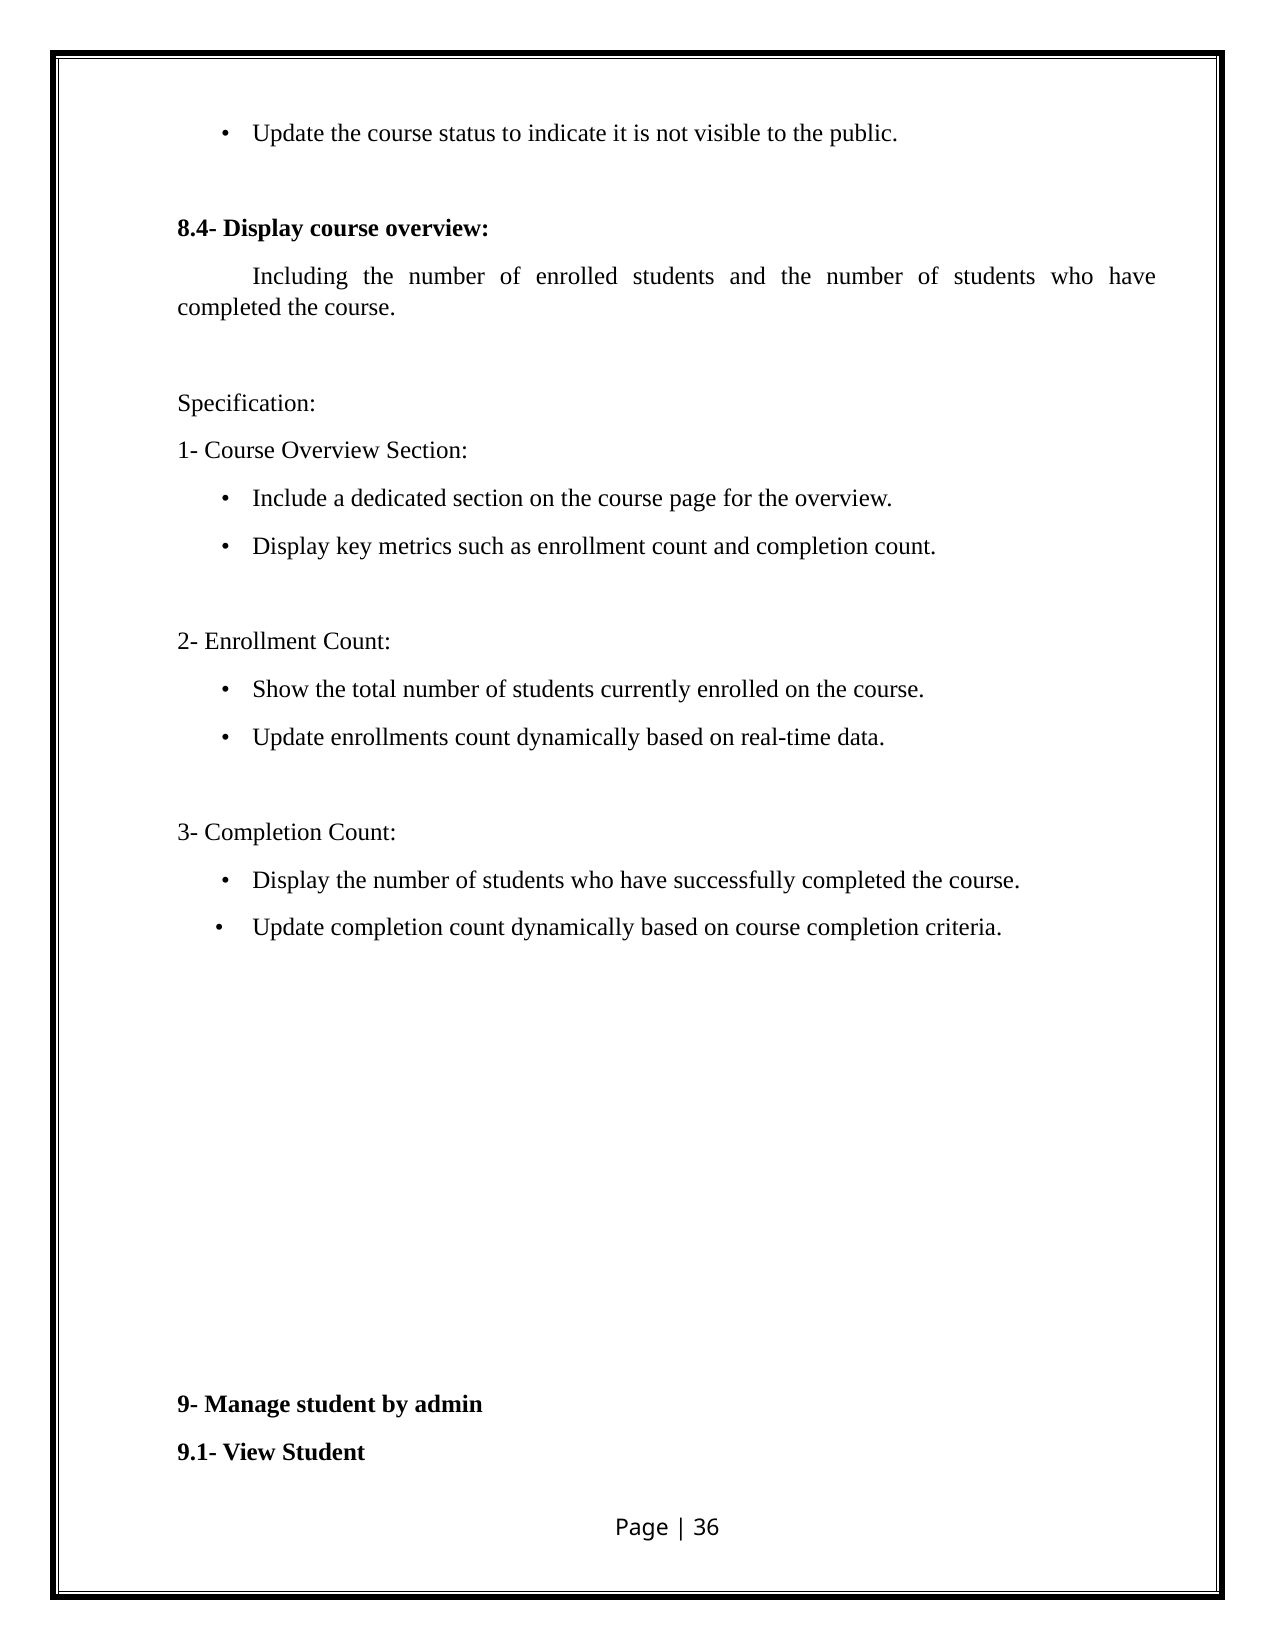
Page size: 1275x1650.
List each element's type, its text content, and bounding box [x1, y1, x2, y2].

text 1- Course Overview Section: [177, 435, 1157, 464]
text • Include a dedicated section on the course page for the overview. [177, 483, 1157, 512]
text • Update the course status to indicate it is not visible to the public. [177, 118, 1157, 147]
text 2- Enrollment Count: [177, 626, 1157, 655]
text 9- Manage student by admin [177, 1389, 1157, 1418]
text 9.1- View Student [177, 1437, 1157, 1466]
text Specification: [177, 388, 1157, 416]
text • Update completion count dynamically based on course completion criteria. [177, 912, 1157, 941]
text Including the number of enrolled students and the number of students who have completed the course. [177, 261, 1157, 321]
text 3- Completion Count: [177, 817, 1157, 846]
text • Display key metrics such as enrollment count and completion count. [177, 531, 1157, 559]
text 8.4- Display course overview: [177, 213, 1157, 242]
text • Update enrollments count dynamically based on real-time data. [177, 722, 1157, 750]
text • Display the number of students who have successfully completed the course. [177, 865, 1157, 893]
text • Show the total number of students currently enrolled on the course. [177, 674, 1157, 703]
